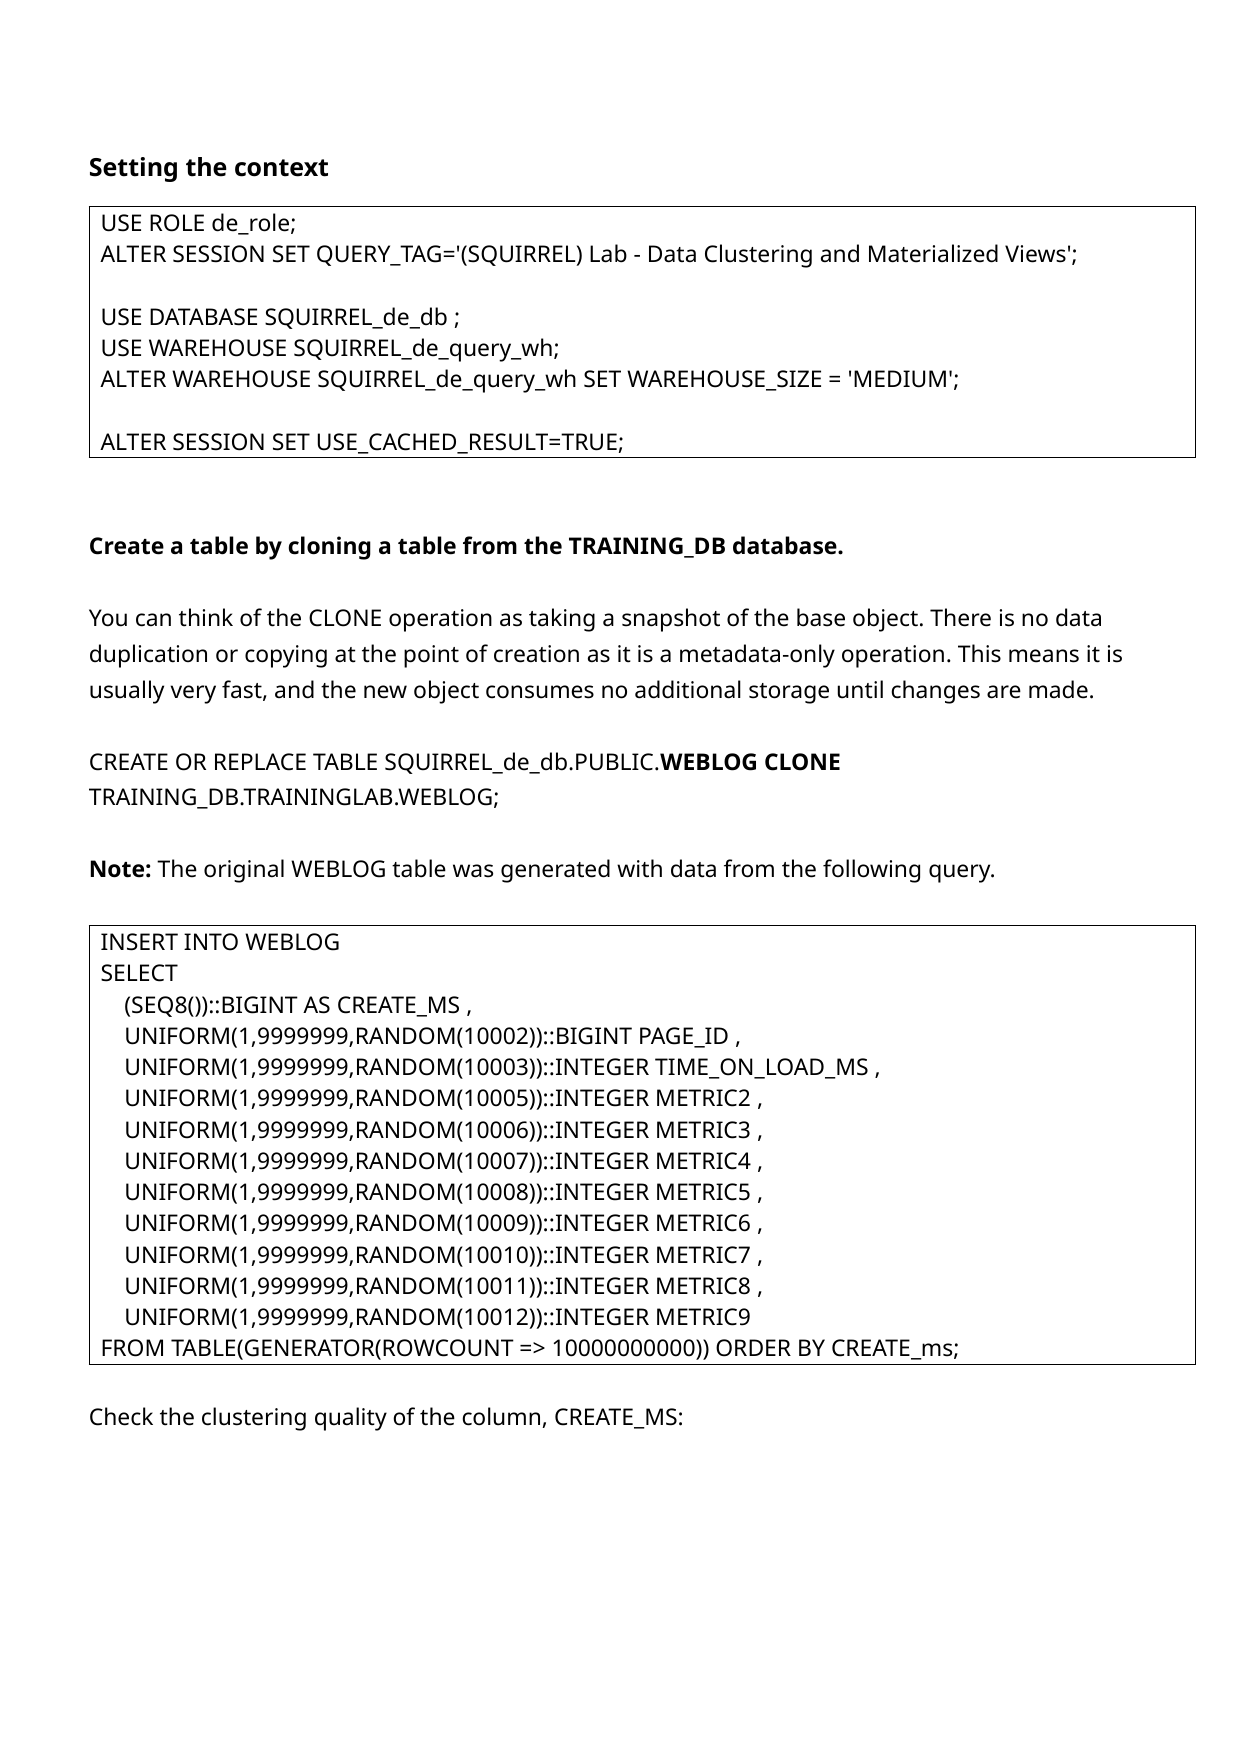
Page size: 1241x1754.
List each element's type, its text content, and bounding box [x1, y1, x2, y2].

text Note: The original WEBLOG table was generated with data from the following query. [89, 853, 1196, 884]
table_header USE ROLE de_role; ALTER SESSION SET QUERY_TAG='(SQUIRREL) Lab - Data Clustering and Materialized Views'; USE DATABASE SQUIRREL_de_db ; USE WAREHOUSE SQUIRREL_de_query_wh; ALTER WAREHOUSE SQUIRREL_de_query_wh SET WAREHOUSE_SIZE = 'MEDIUM'; ALTER SESSION SET USE_CACHED_RESULT=TRUE; [90, 207, 1195, 457]
text Create a table by cloning a table from the TRAINING_DB database. [89, 530, 1196, 561]
text Check the clustering quality of the column, CREATE_MS: [89, 1401, 1196, 1432]
text CREATE OR REPLACE TABLE SQUIRREL_de_db.PUBLIC.WEBLOG CLONE TRAINING_DB.TRAININGLAB.WEBLOG; [89, 745, 1196, 813]
text Setting the context [89, 150, 1196, 184]
table_header INSERT INTO WEBLOG SELECT (SEQ8())::BIGINT AS CREATE_MS , UNIFORM(1,9999999,RANDOM(10002))::BIGINT PAGE_ID , UNIFORM(1,9999999,RANDOM(10003))::INTEGER TIME_ON_LOAD_MS , UNIFORM(1,9999999,RANDOM(10005))::INTEGER METRIC2 , UNIFORM(1,9999999,RANDOM(10006))::INTEGER METRIC3 , UNIFORM(1,9999999,RANDOM(10007))::INTEGER METRIC4 , UNIFORM(1,9999999,RANDOM(10008))::INTEGER METRIC5 , UNIFORM(1,9999999,RANDOM(10009))::INTEGER METRIC6 , UNIFORM(1,9999999,RANDOM(10010))::INTEGER METRIC7 , UNIFORM(1,9999999,RANDOM(10011))::INTEGER METRIC8 , UNIFORM(1,9999999,RANDOM(10012))::INTEGER METRIC9 FROM TABLE(GENERATOR(ROWCOUNT => 10000000000)) ORDER BY CREATE_ms; [90, 926, 1195, 1364]
text You can think of the CLONE operation as taking a snapshot of the base object. There is no data duplication or copying at the point of creation as it is a metadata-only operation. This means it is usually very fast, and the new object consumes no additional storage until changes are made. [89, 602, 1196, 705]
